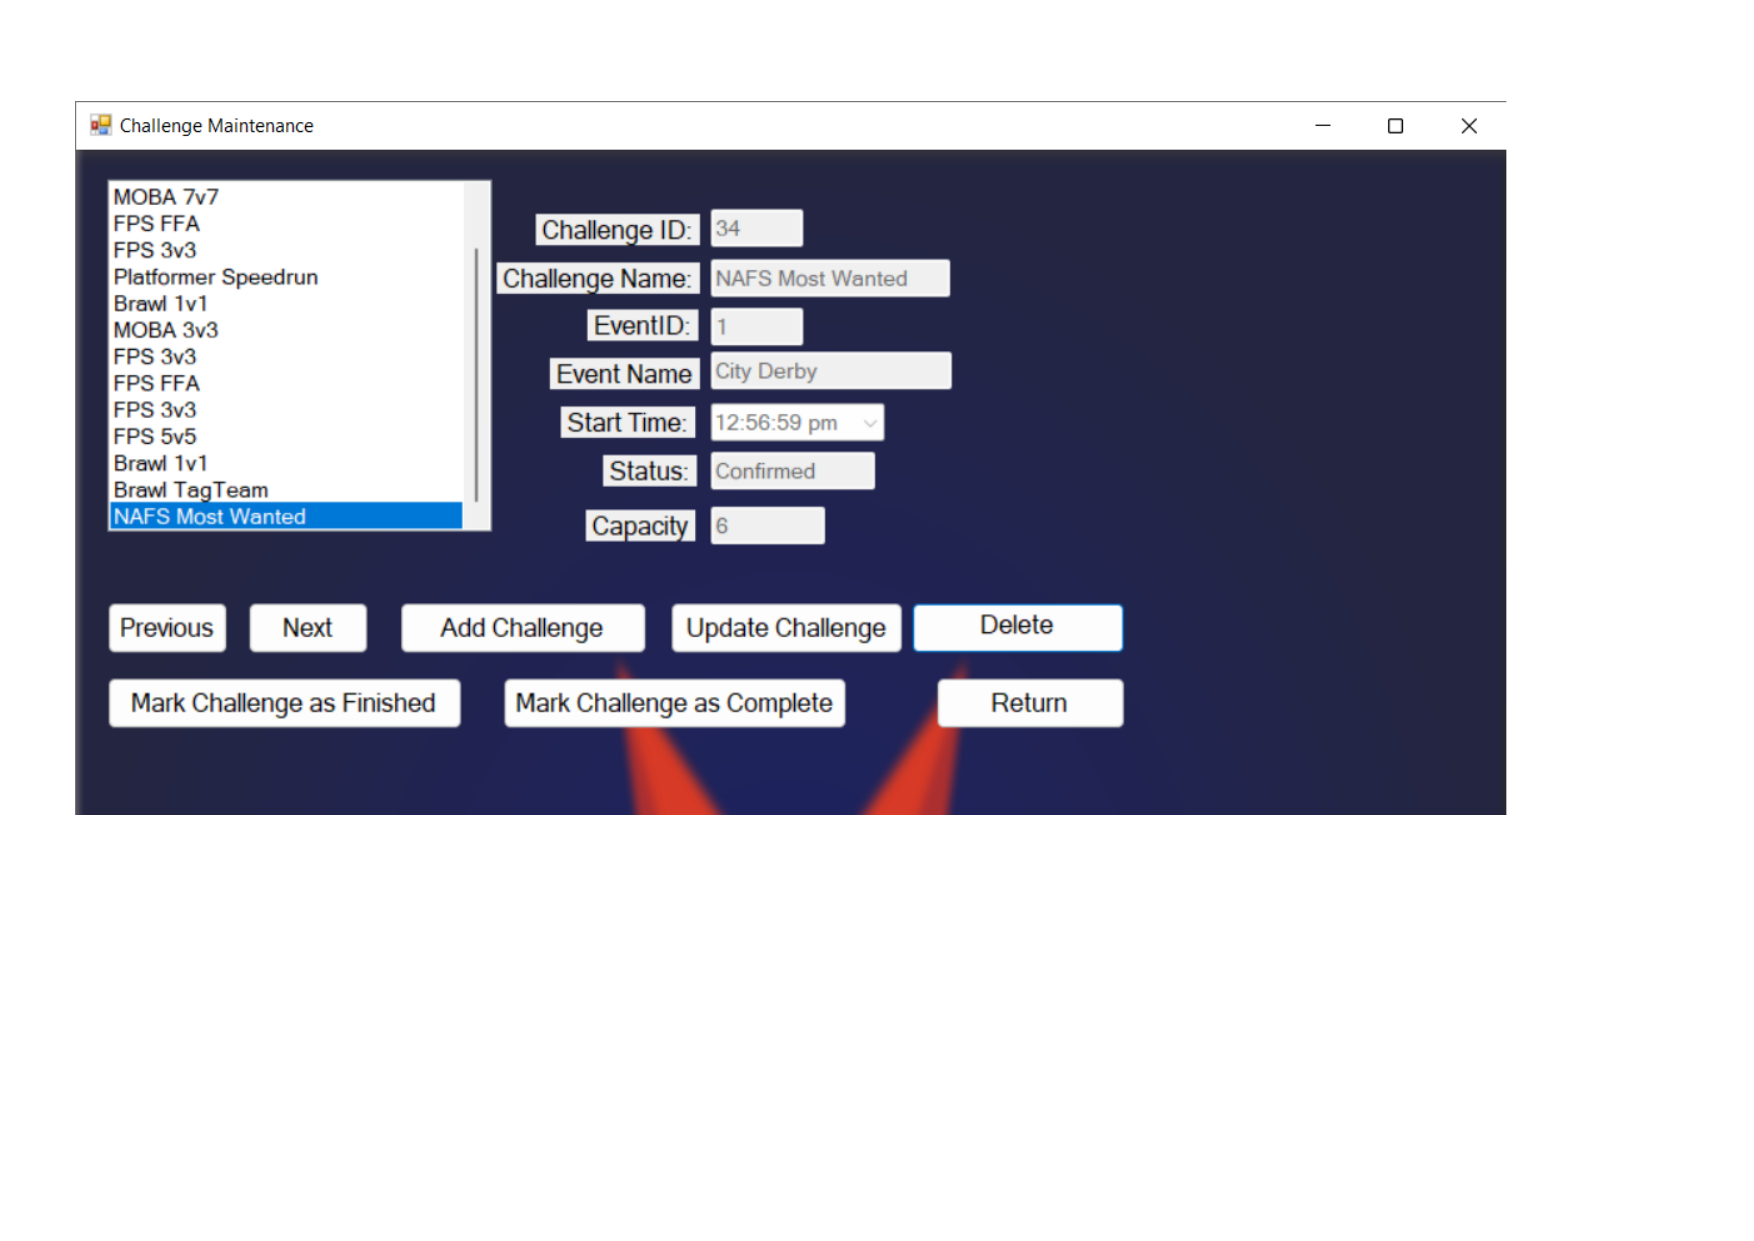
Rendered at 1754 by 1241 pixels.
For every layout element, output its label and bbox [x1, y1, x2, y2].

picture [75, 101, 1507, 815]
